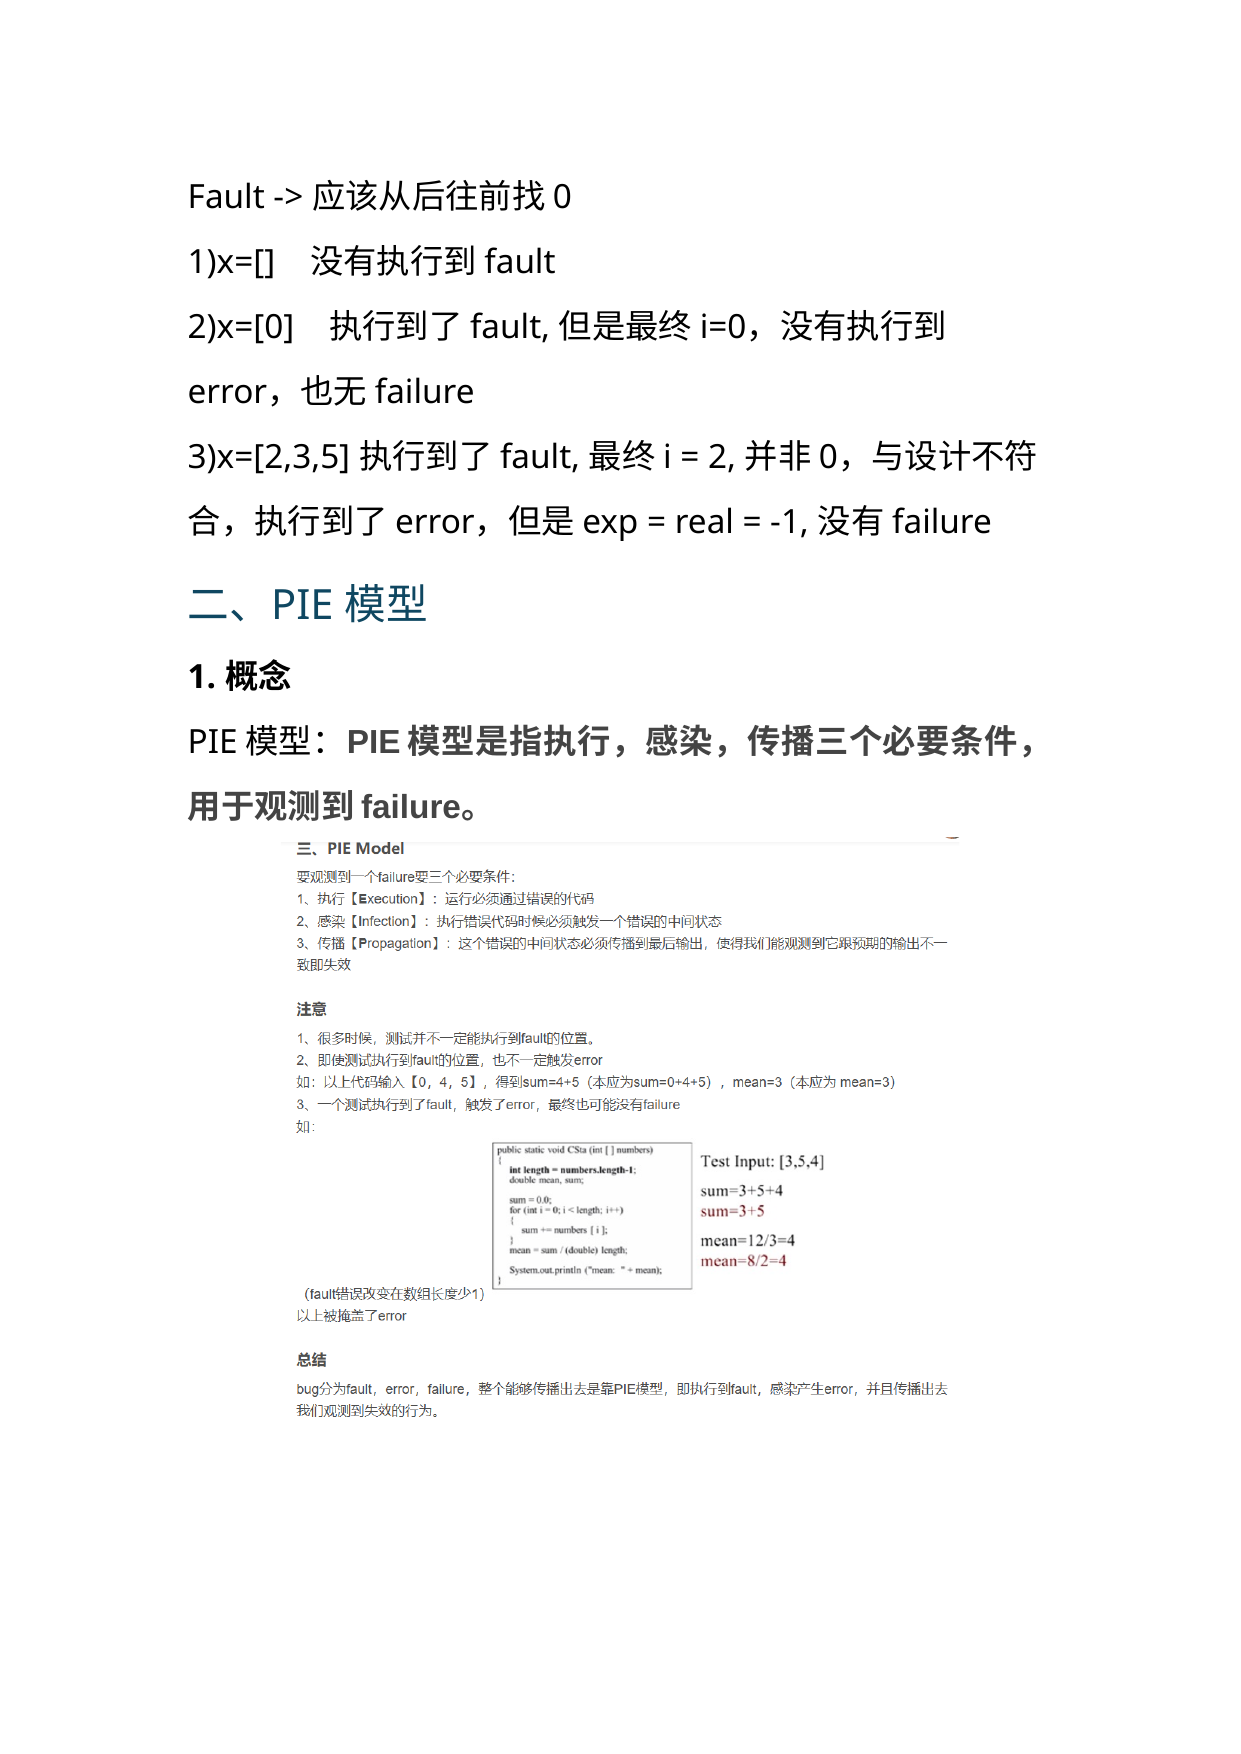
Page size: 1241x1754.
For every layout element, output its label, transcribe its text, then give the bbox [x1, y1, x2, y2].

text 2)x=[0] 执行到了 fault, 但是最终 i=0，没有执行到 error，也无 failure [187, 292, 1053, 422]
text 1)x=[] 没有执行到 fault [187, 227, 1053, 292]
text Fault -> 应该从后往前找 0 [187, 162, 1053, 227]
text 3)x=[2,3,5] 执行到了 fault, 最终 i = 2, 并非 0，与设计不符合，执行到了 error，但是 exp = real = -1, 没有 failure [187, 422, 1053, 552]
picture [280, 837, 960, 1428]
text 1. 概念 [187, 642, 1053, 707]
text PIE模型：PIE模型是指执行，感染，传播三个必要条件，用于观测到failure。 [187, 707, 1053, 837]
subtitle 二、PIE 模型 [187, 569, 1053, 634]
